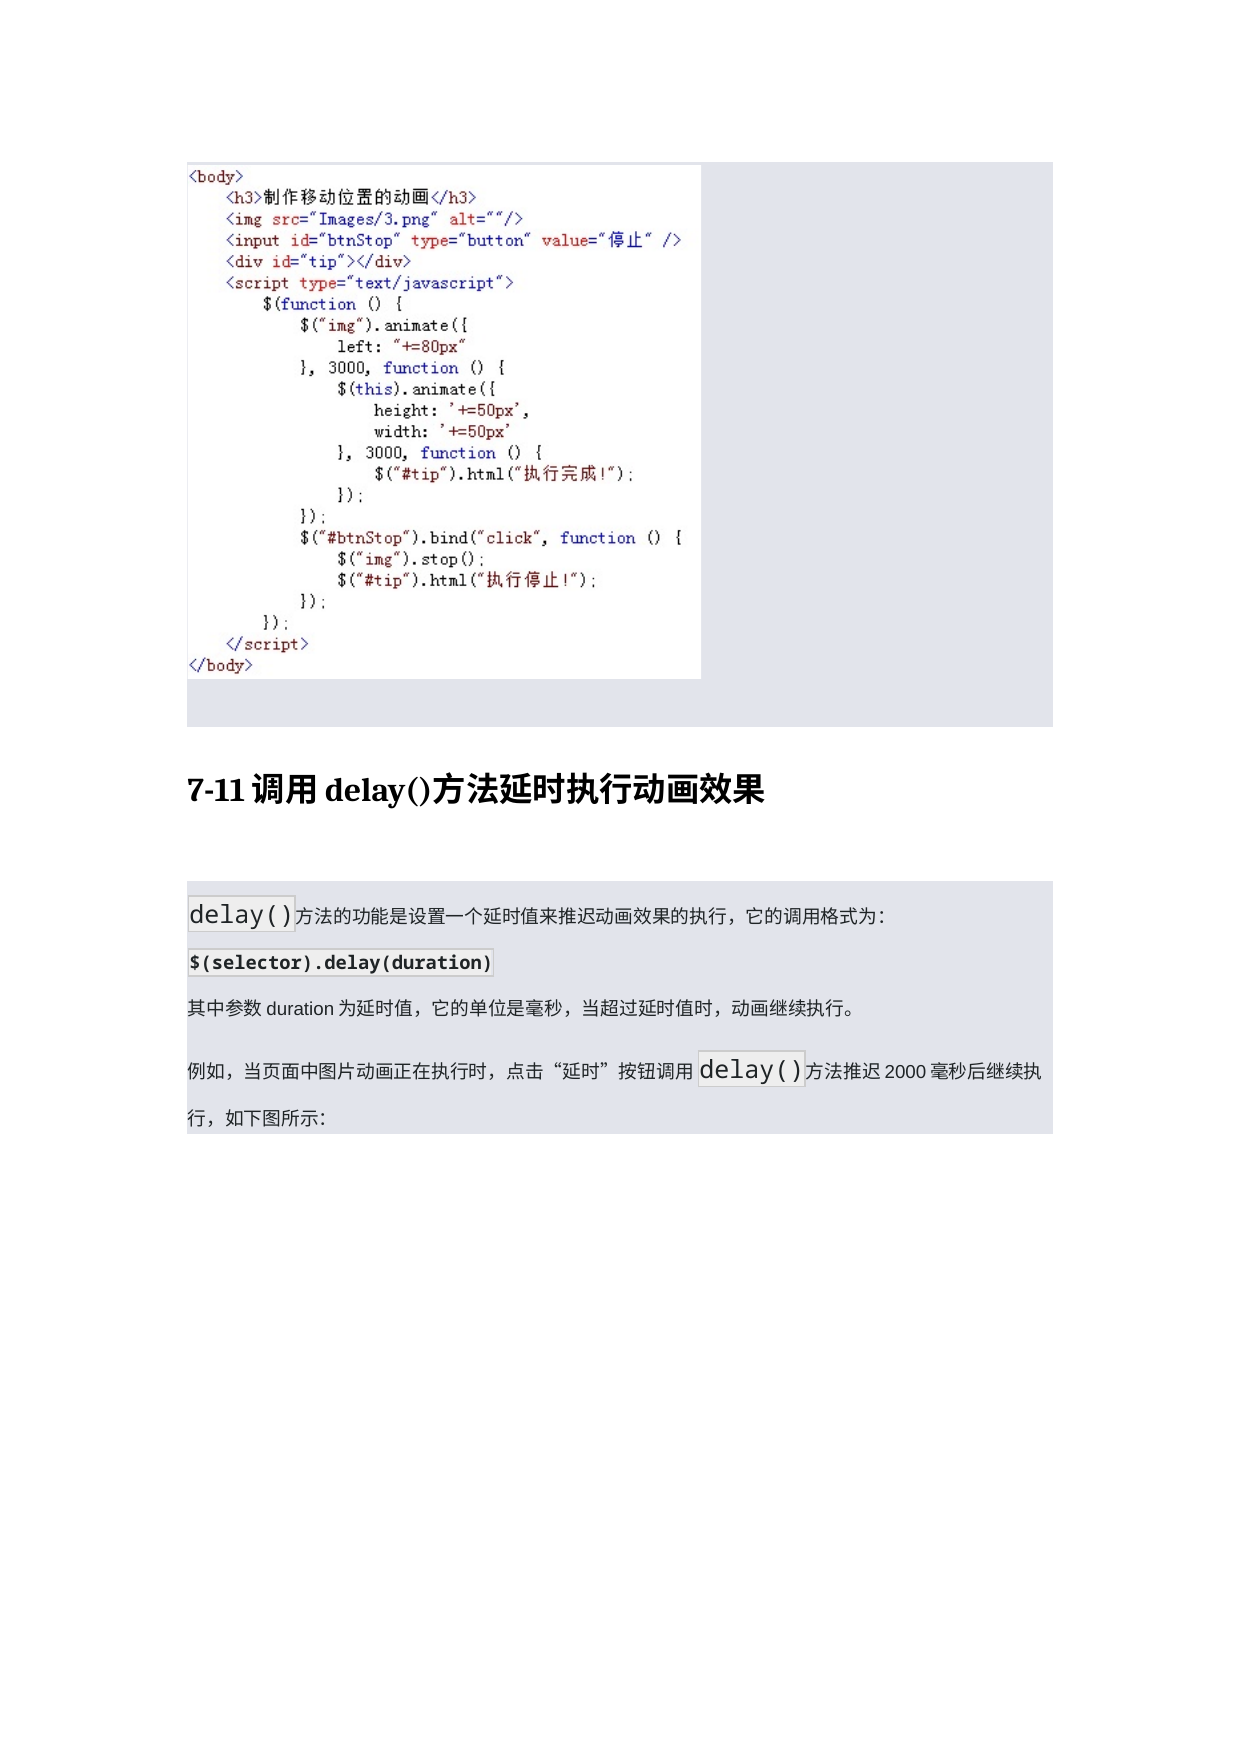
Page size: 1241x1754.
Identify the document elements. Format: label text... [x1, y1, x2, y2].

subtitle 7-11调用delay()方法延时执行动画效果 [187, 754, 1053, 819]
text $(selector).delay(duration) [187, 946, 1053, 979]
text delay()方法的功能是设置一个延时值来推迟动画效果的执行，它的调用格式为： [187, 881, 1053, 946]
text 例如，当页面中图片动画正在执行时，点击“延时”按钮调用delay()方法推迟2000毫秒后继续执行，如下图所示： [187, 1036, 1053, 1134]
text 其中参数duration为延时值，它的单位是毫秒，当超过延时值时，动画继续执行。 [187, 991, 1053, 1024]
picture [187, 165, 702, 679]
